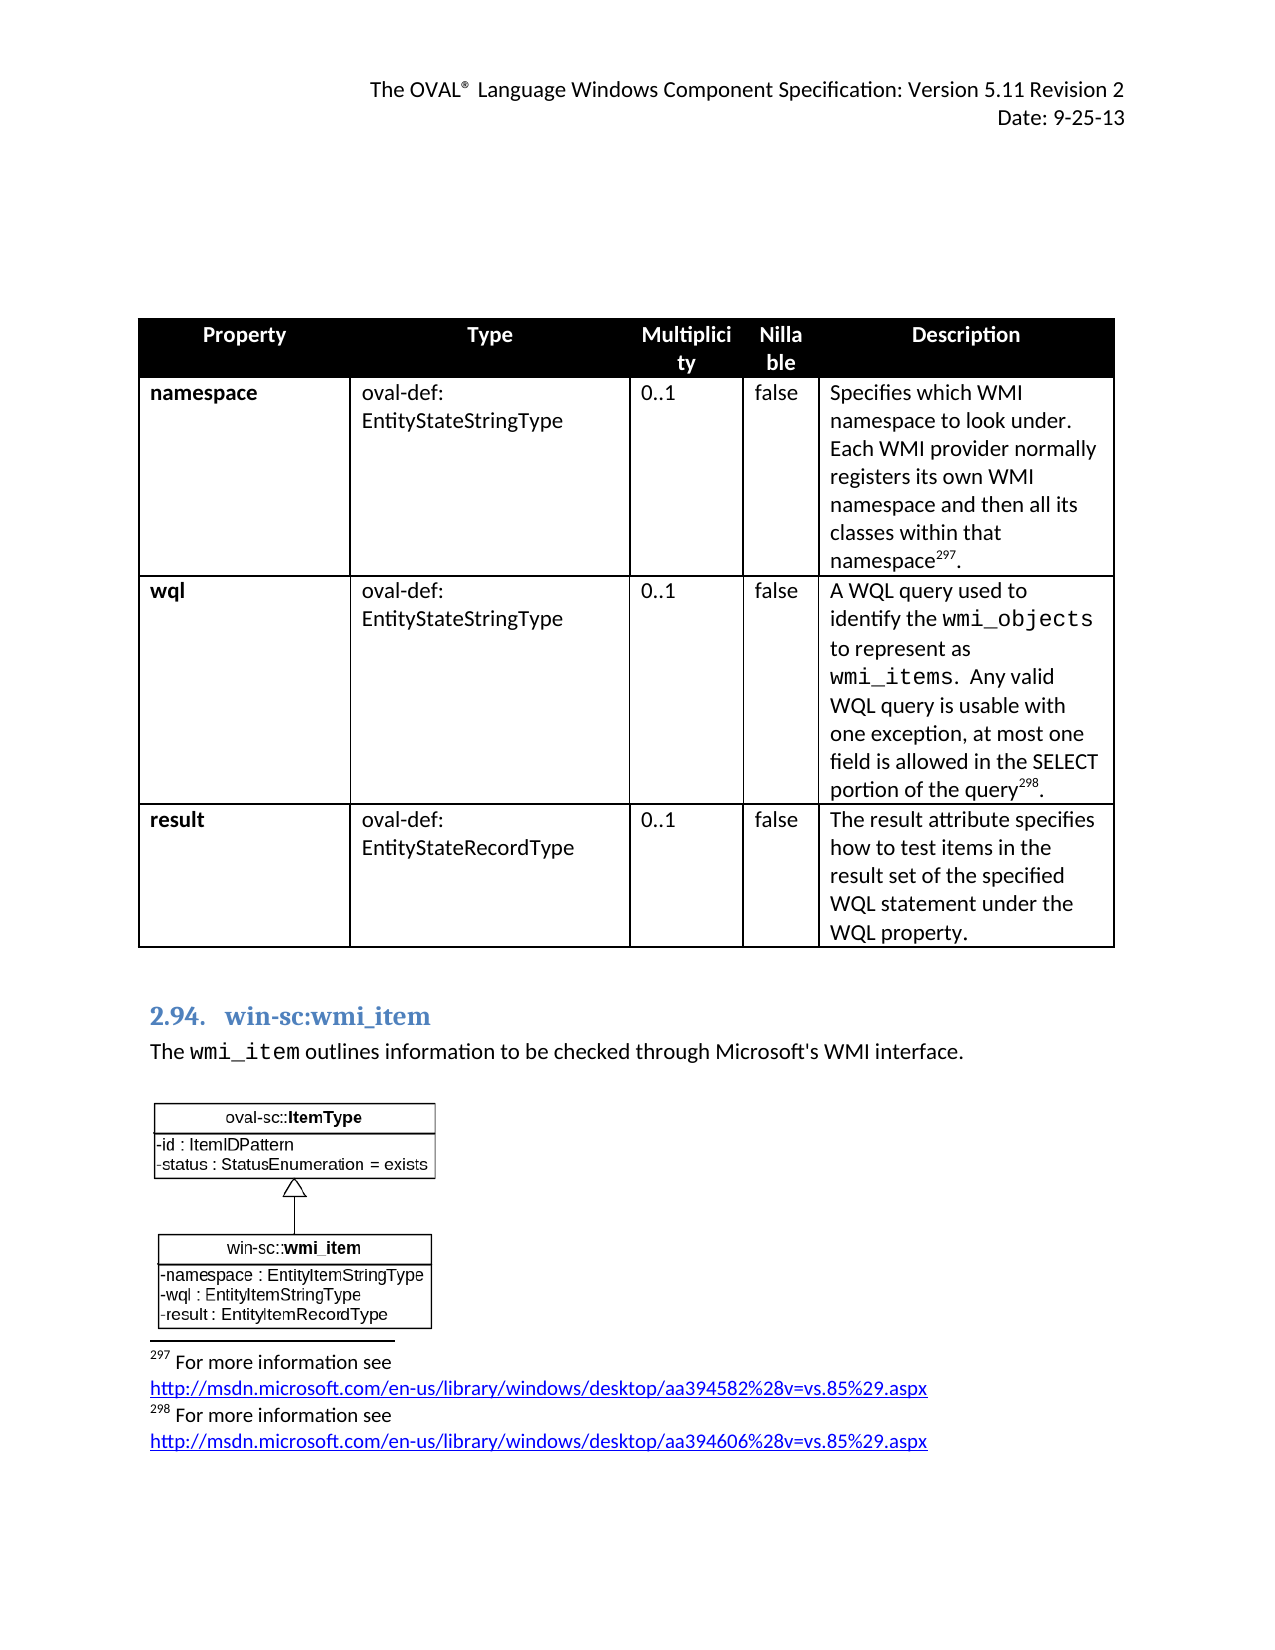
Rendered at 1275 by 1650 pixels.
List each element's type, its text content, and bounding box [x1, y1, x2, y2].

subtitle win-sc:wmi_item [150, 1001, 1125, 1032]
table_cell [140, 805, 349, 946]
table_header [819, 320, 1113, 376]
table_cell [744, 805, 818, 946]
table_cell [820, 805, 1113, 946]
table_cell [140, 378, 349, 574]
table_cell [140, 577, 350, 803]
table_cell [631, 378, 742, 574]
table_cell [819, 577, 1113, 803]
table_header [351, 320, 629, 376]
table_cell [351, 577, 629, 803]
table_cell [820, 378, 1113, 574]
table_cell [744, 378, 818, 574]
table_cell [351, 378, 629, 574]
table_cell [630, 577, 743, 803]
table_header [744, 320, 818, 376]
text The wmi_item outlines information to be checked through Microsoft's WMI interface. [150, 1037, 1125, 1066]
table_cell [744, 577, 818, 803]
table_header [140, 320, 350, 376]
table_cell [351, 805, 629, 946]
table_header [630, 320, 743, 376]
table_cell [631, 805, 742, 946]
